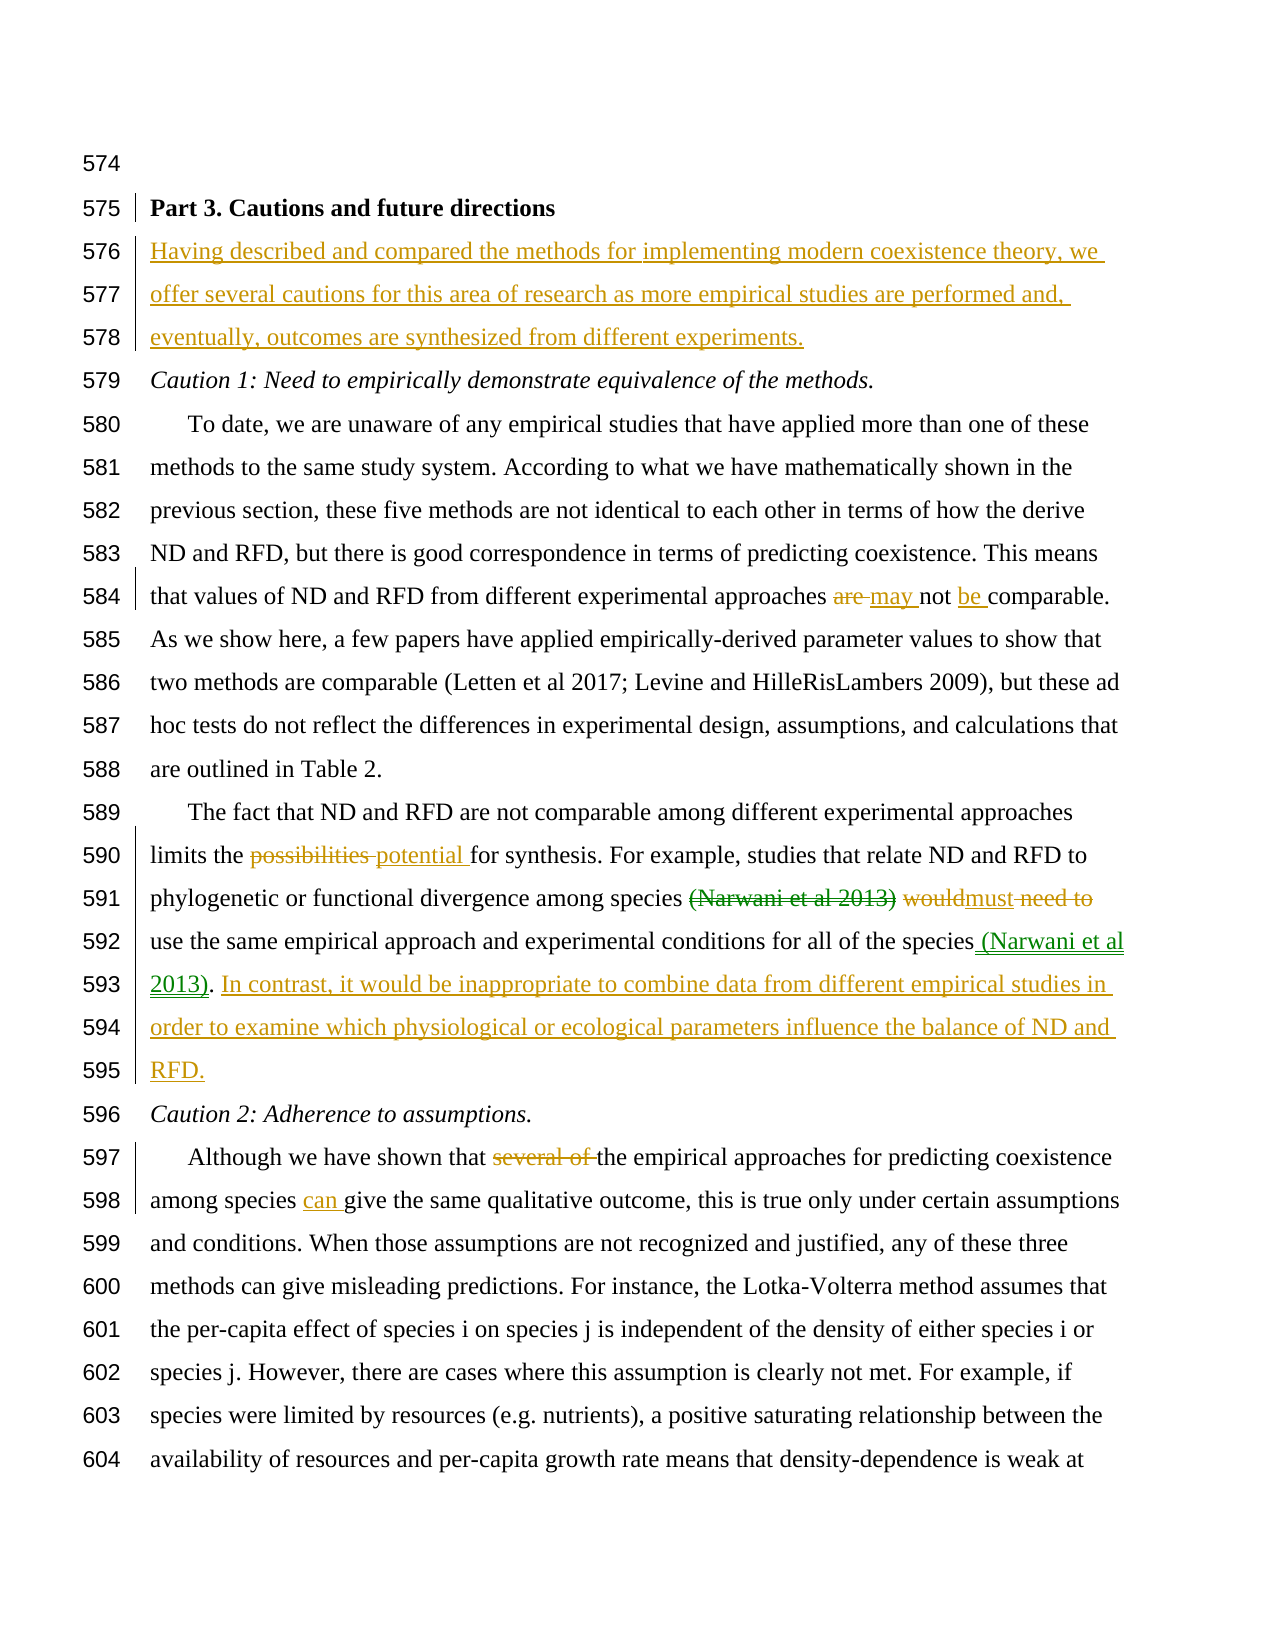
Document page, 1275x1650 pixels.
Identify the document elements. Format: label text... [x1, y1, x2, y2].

text Caution 1: Need to empirically demonstrate equivalence of the methods. [150, 366, 1125, 394]
text To date, we are unaware of any empirical studies that have applied more than one of these methods to the same study system. According to what we have mathematically shown in the previous section, these five methods are not identical to each other in terms of how the derive ND and RFD, but there is good correspondence in terms of predicting coexistence. This means that values of ND and RFD from different experimental approaches not comparable. As we show here, a few papers have applied empirically-derived parameter values to show that two methods are comparable (Letten et al 2017; Levine and HilleRisLambers 2009), but these ad hoc tests do not reflect the differences in experimental design, assumptions, and calculations that are outlined in Table 2. [150, 409, 1125, 782]
text Caution 2: Adherence to assumptions. [150, 1099, 1125, 1127]
text The fact that ND and RFD are not comparable among different experimental approaches limits the for synthesis. For example, studies that relate ND and RFD to phylogenetic or functional divergence among species use the same empirical approach and experimental conditions for all of the species. [150, 797, 1125, 1084]
text Part 3. Cautions and future directions [150, 193, 1125, 222]
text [150, 1142, 1125, 1472]
